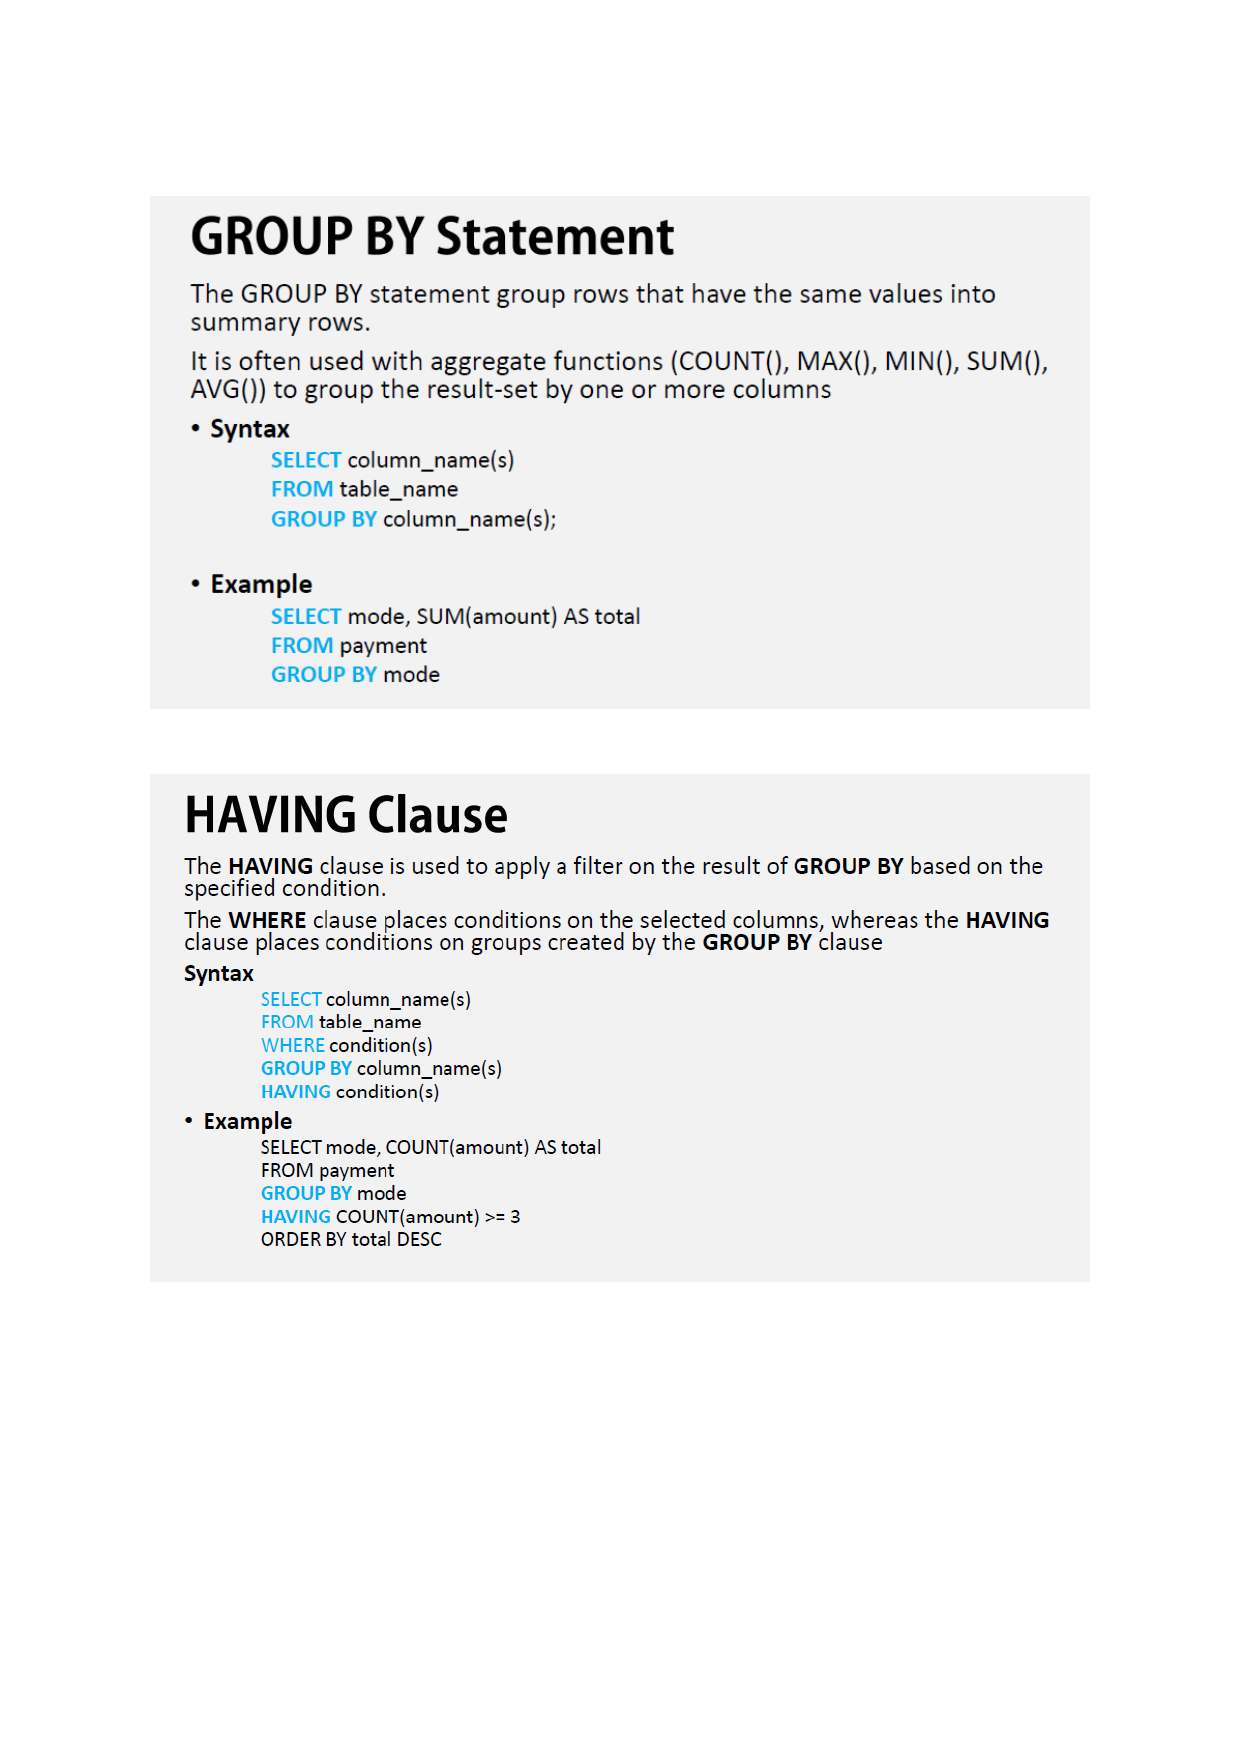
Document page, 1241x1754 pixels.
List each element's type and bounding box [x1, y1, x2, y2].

picture [150, 774, 1091, 1282]
picture [150, 196, 1091, 709]
